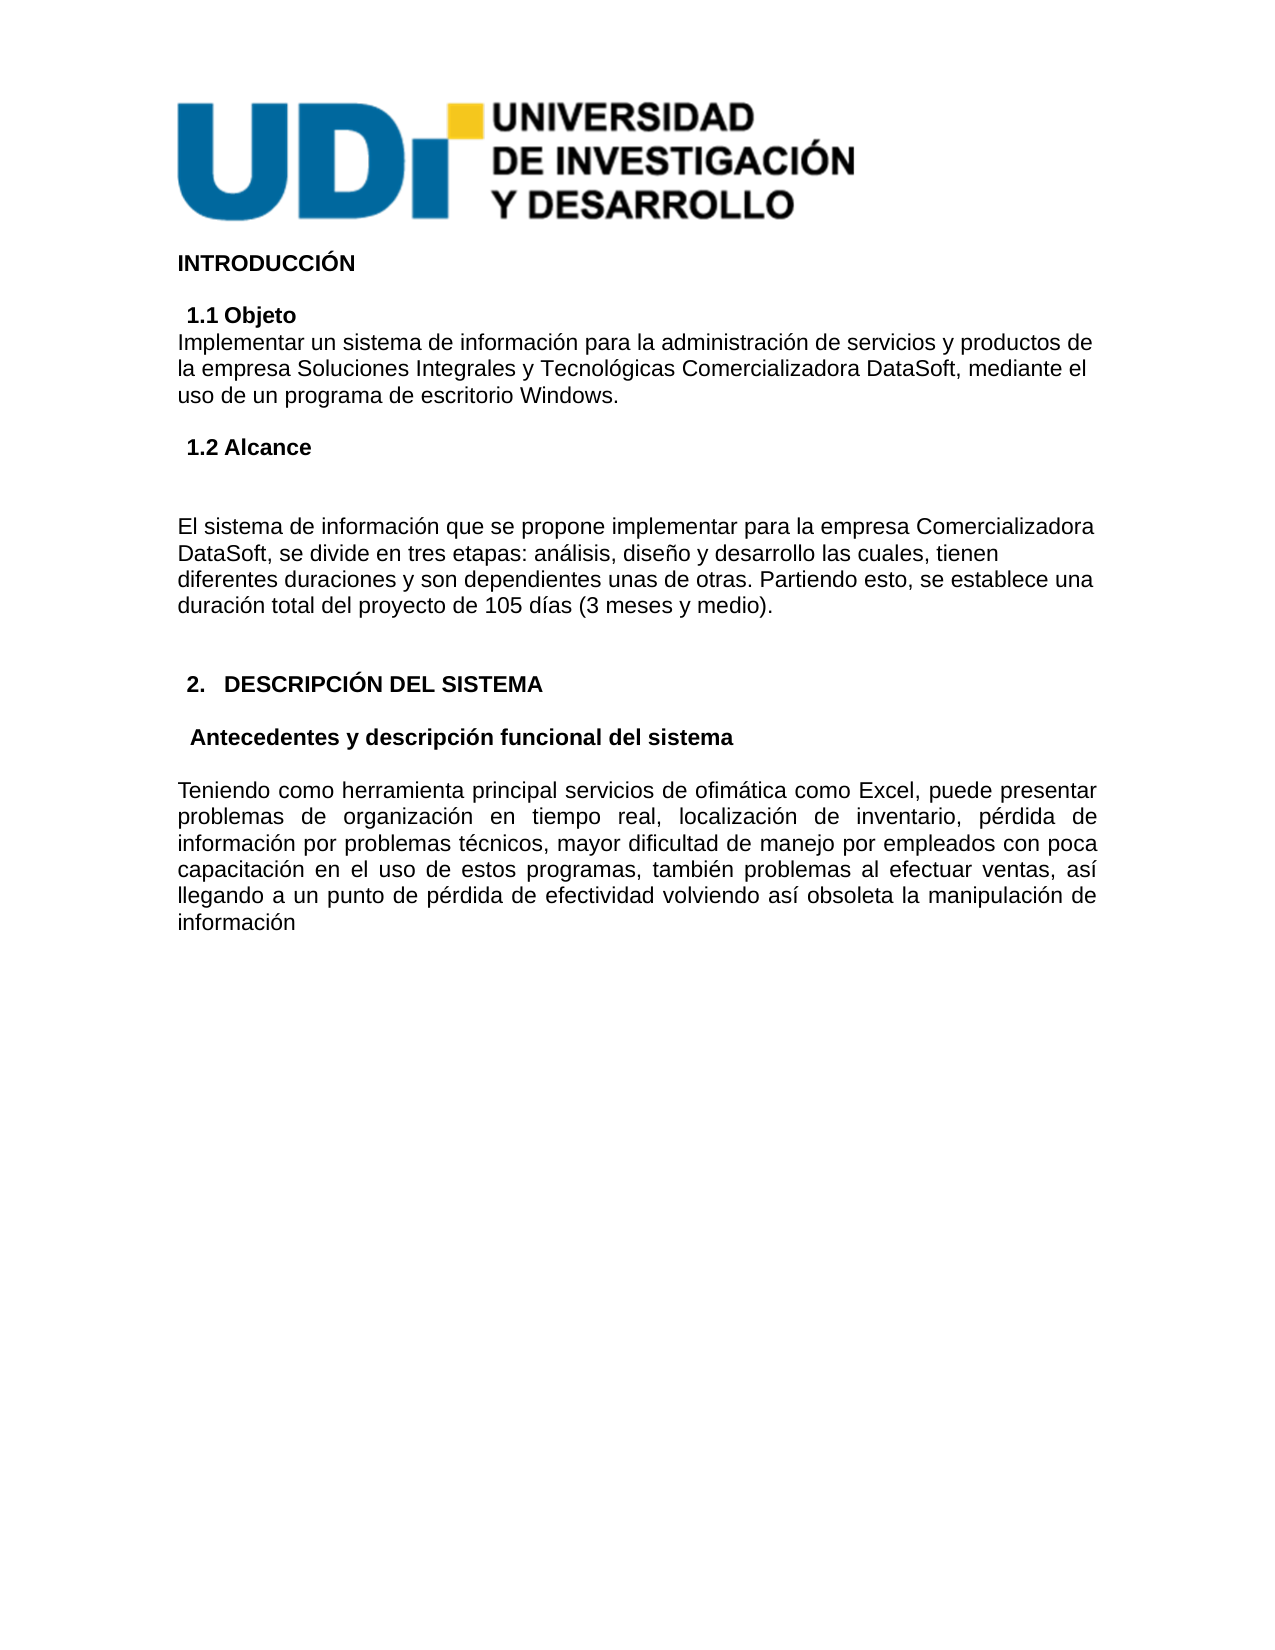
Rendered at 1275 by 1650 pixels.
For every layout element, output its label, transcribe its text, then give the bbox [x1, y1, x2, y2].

picture [177, 73, 855, 250]
text Teniendo como herramienta principal servicios de ofimática como Excel, puede presentar problemas de organización en tiempo real, localización de inventario, pérdida de información por problemas técnicos, mayor dificultad de manejo por empleados con poca capacitación en el uso de estos programas, también problemas al efectuar ventas, así llegando a un punto de pérdida de efectividad volviendo así obsoleta la manipulación de información [177, 777, 1098, 935]
text Implementar un sistema de información para la administración de servicios y productos de la empresa Soluciones Integrales y Tecnológicas Comercializadora DataSoft, mediante el uso de un programa de escritorio Windows. [177, 329, 1098, 408]
subtitle DESCRIPCIÓN DEL SISTEMA [186, 671, 1098, 698]
list Alcance [186, 434, 1098, 461]
list Objeto [186, 302, 1098, 329]
text INTRODUCCIÓN [177, 250, 1098, 276]
text Antecedentes y descripción funcional del sistema [189, 724, 1098, 751]
text El sistema de información que se propone implementar para la empresa Comercializadora DataSoft, se divide en tres etapas: análisis, diseño y desarrollo las cuales, tienen diferentes duraciones y son dependientes unas de otras. Partiendo esto, se establece una duración total del proyecto de 105 días (3 meses y medio). [177, 513, 1098, 619]
